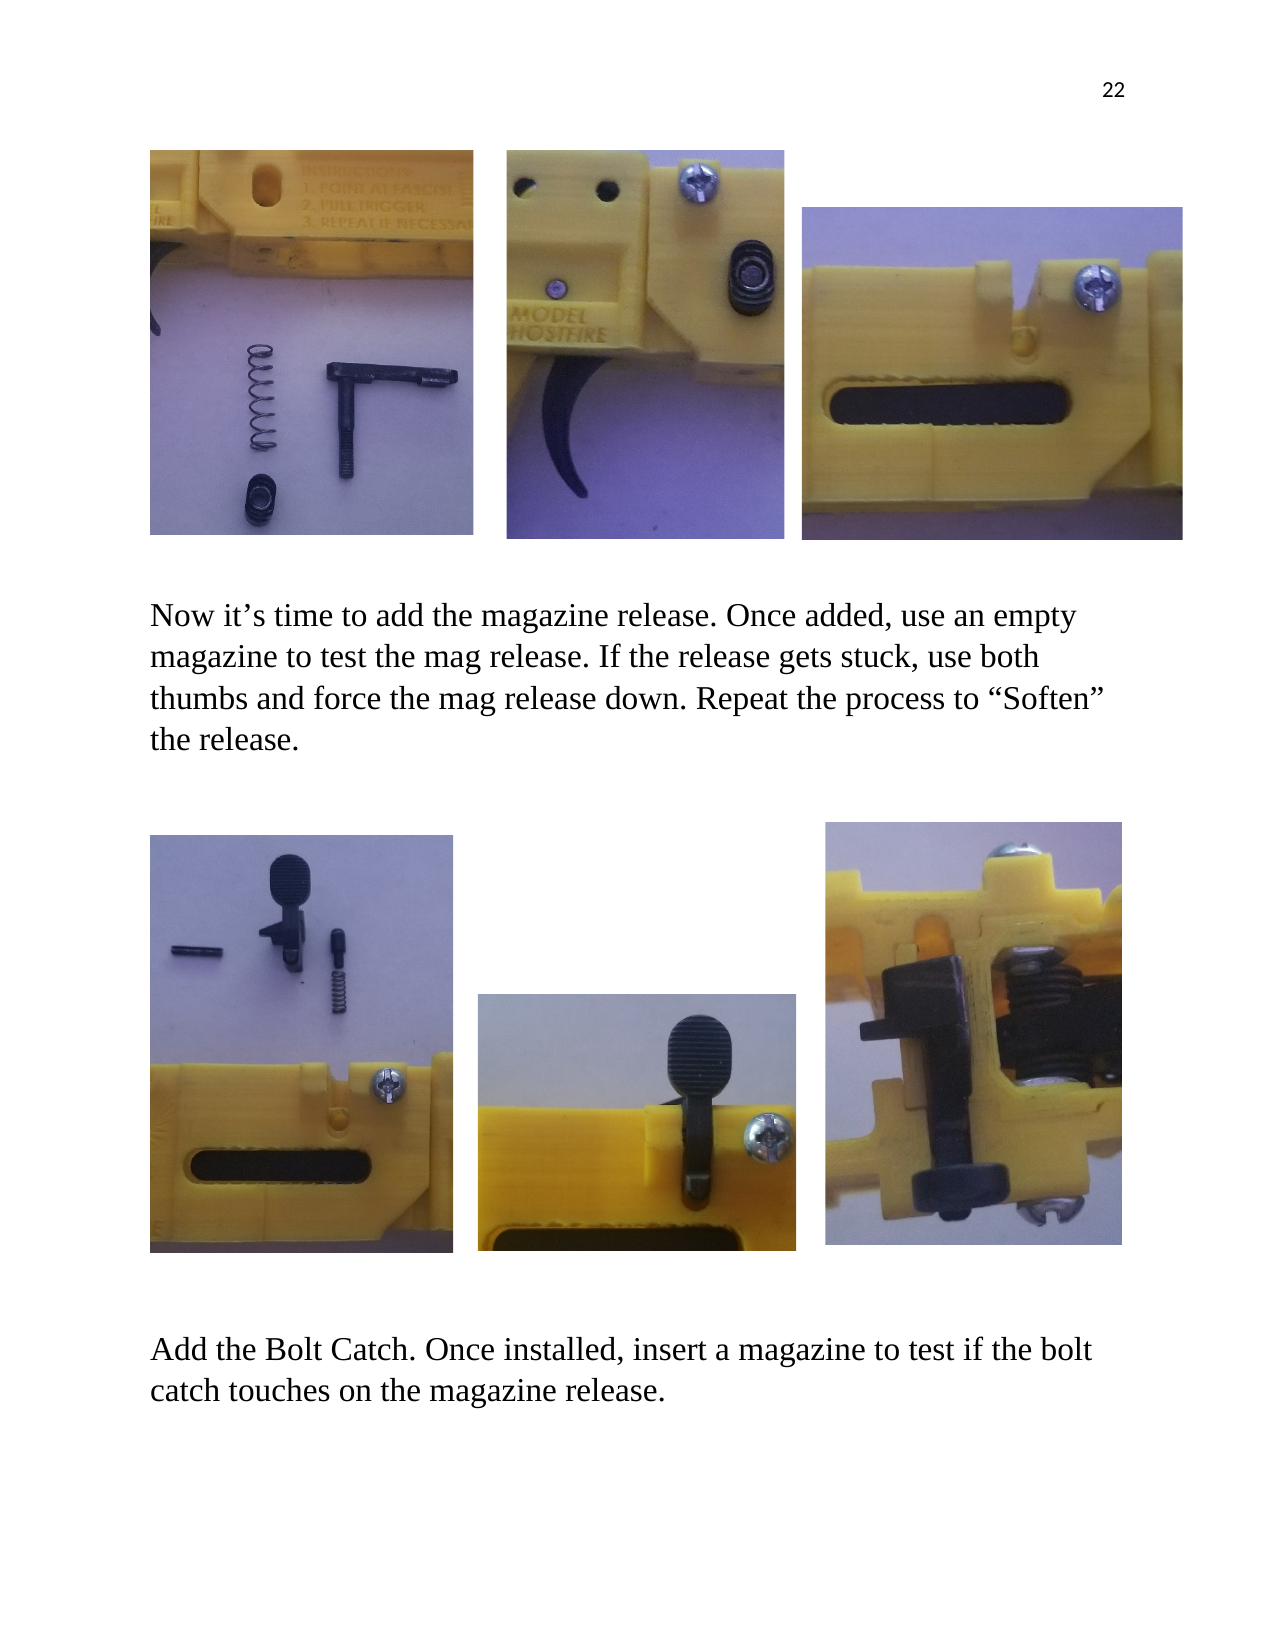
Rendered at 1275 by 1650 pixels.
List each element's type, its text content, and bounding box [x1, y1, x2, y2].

picture [506, 150, 789, 541]
picture [150, 835, 454, 1253]
picture [150, 150, 474, 535]
text Add the Bolt Catch. Once installed, insert a magazine to test if the bolt catch touches on the magazine release. [150, 1329, 1125, 1409]
picture [477, 994, 798, 1253]
text Now it’s time to add the magazine release. Once added, use an empty magazine to test the mag release. If the release gets stuck, use both thumbs and force the mag release down. Repeat the process to “Soften” the release. [150, 595, 1125, 758]
picture [801, 207, 1186, 541]
picture [825, 822, 1125, 1249]
